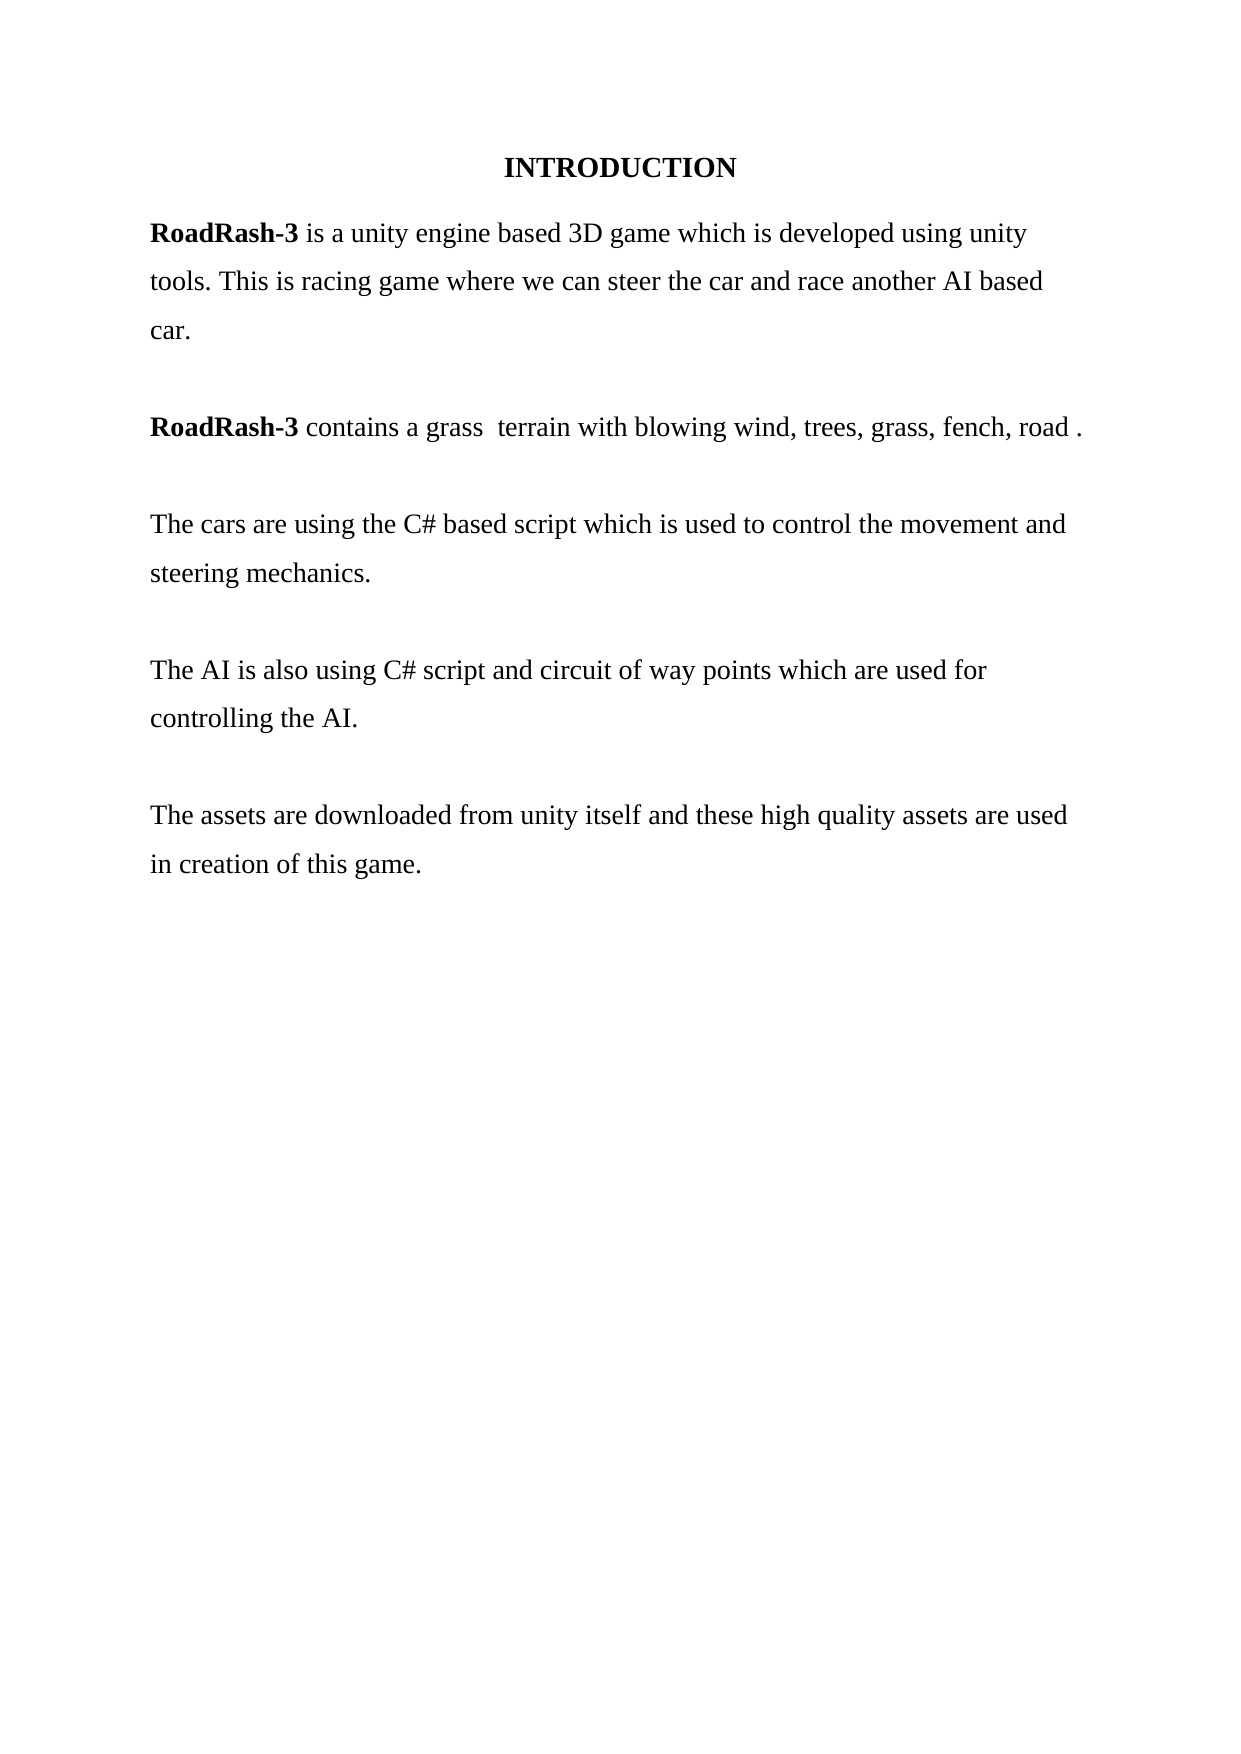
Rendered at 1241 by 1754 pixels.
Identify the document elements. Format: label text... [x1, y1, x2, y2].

text RoadRash-3 is a unity engine based 3D game which is developed using unity tools. This is racing game where we can steer the car and race another AI based car. [150, 216, 1090, 345]
text The cars are using the C# based script which is used to control the movement and steering mechanics. [150, 507, 1090, 588]
text The assets are downloaded from unity itself and these high quality assets are used in creation of this game. [150, 798, 1090, 879]
text The AI is also using C# script and circuit of way points which are used for controlling the AI. [150, 653, 1090, 734]
text RoadRash-3 contains a grass terrain with blowing wind, trees, grass, fench, road . [150, 410, 1090, 442]
text INTRODUCTION [150, 150, 1090, 183]
